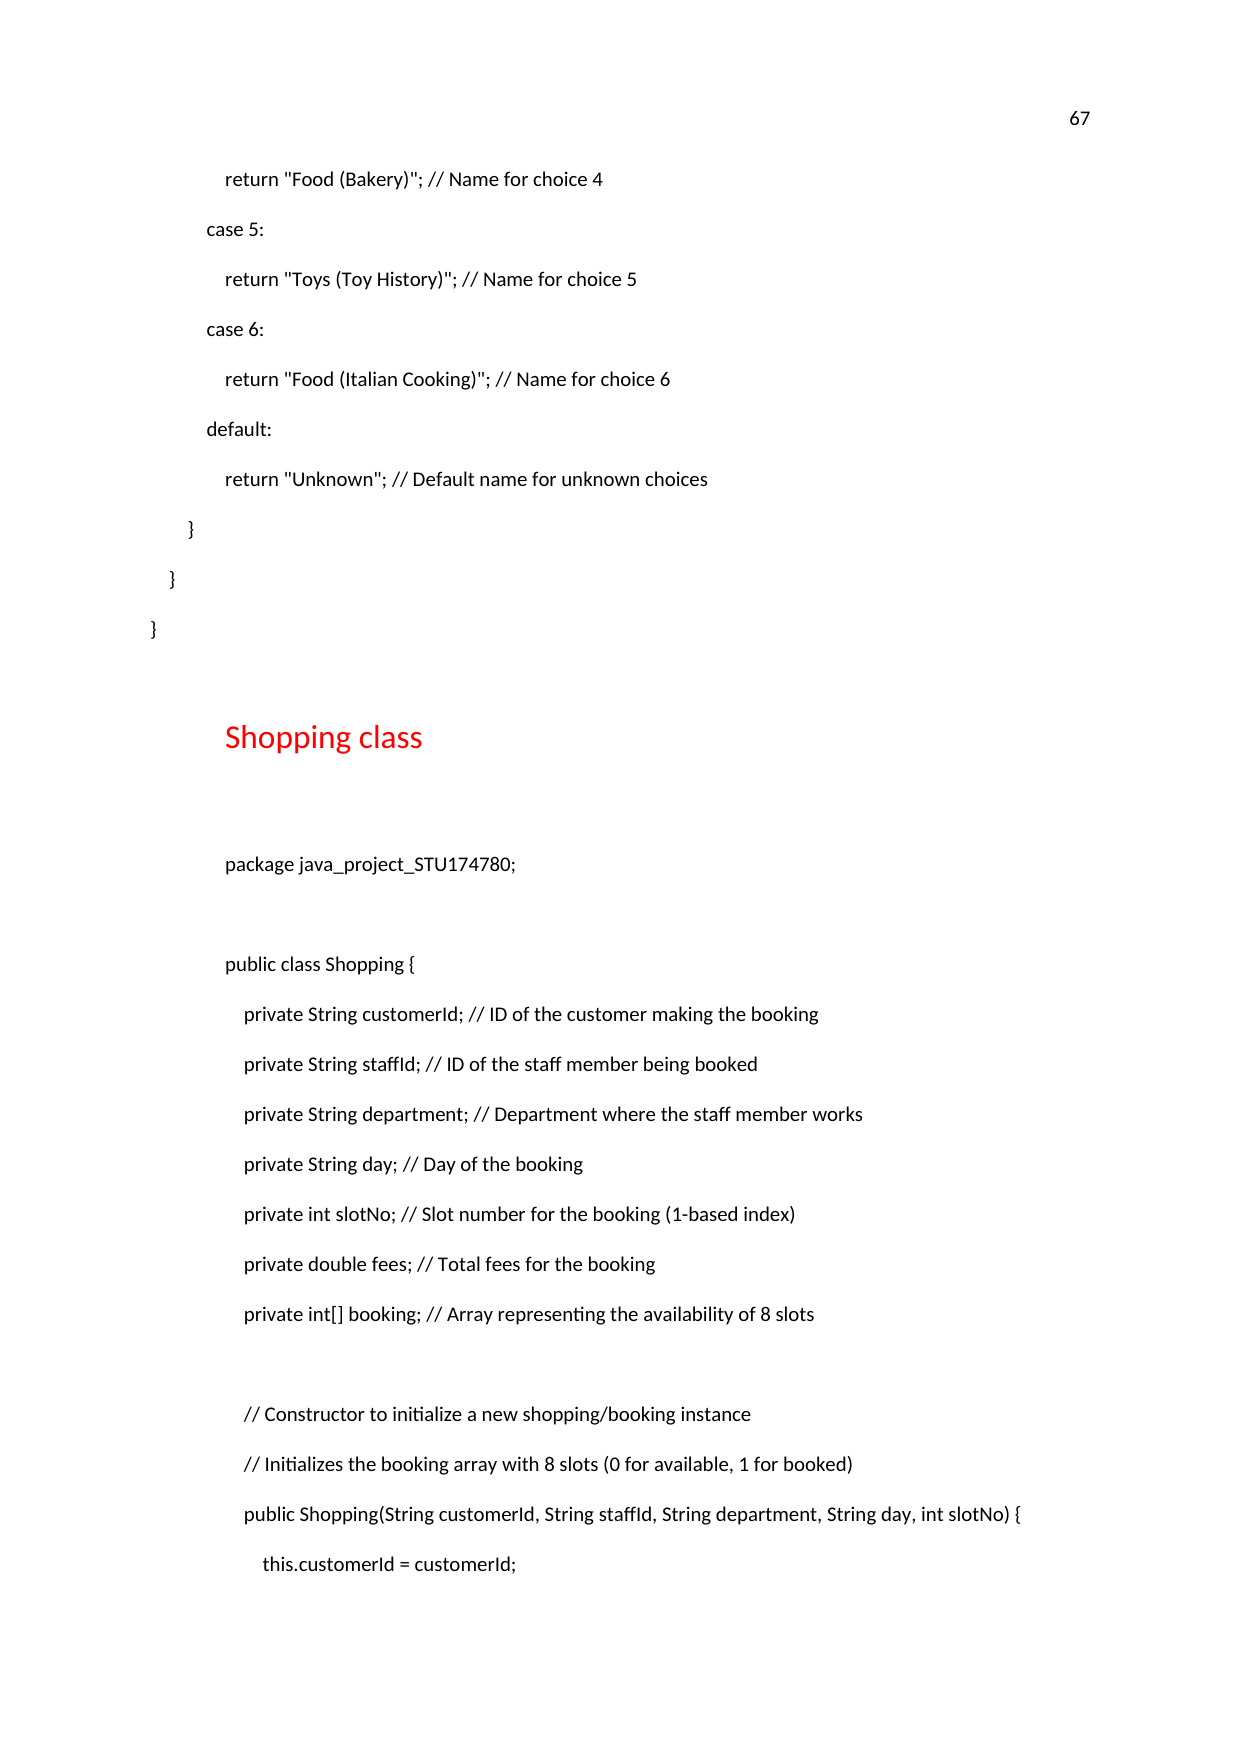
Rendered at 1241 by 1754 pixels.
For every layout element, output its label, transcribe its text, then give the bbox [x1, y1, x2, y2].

text // Constructor to initialize a new shopping/booking instance [150, 1401, 1090, 1427]
text public class Shopping { [150, 951, 1090, 977]
text this.customerId = customerId; [150, 1551, 1090, 1577]
text private String department; // Department where the staff member works [150, 1101, 1090, 1127]
text public Shopping(String customerId, String staffId, String department, String day, int slotNo) { [150, 1501, 1090, 1527]
text return "Food (Italian Cooking)"; // Name for choice 6 [150, 366, 1090, 392]
text case 6: [150, 316, 1090, 342]
text private int[] booking; // Array representing the availability of 8 slots [150, 1301, 1090, 1327]
text } [150, 566, 1090, 592]
text return "Unknown"; // Default name for unknown choices [150, 466, 1090, 492]
text private String day; // Day of the booking [150, 1151, 1090, 1177]
text default: [150, 416, 1090, 442]
text // Initializes the booking array with 8 slots (0 for available, 1 for booked) [150, 1451, 1090, 1477]
text return "Toys (Toy History)"; // Name for choice 5 [150, 266, 1090, 292]
text } [150, 616, 1090, 642]
text package java_project_STU174780; [150, 851, 1090, 877]
text private String customerId; // ID of the customer making the booking [150, 1001, 1090, 1027]
text Shopping class [150, 716, 1090, 757]
text return "Food (Bakery)"; // Name for choice 4 [150, 166, 1090, 192]
text case 5: [150, 216, 1090, 242]
text private int slotNo; // Slot number for the booking (1-based index) [150, 1201, 1090, 1227]
text private double fees; // Total fees for the booking [150, 1251, 1090, 1277]
text private String staffId; // ID of the staff member being booked [150, 1051, 1090, 1077]
text } [150, 516, 1090, 542]
